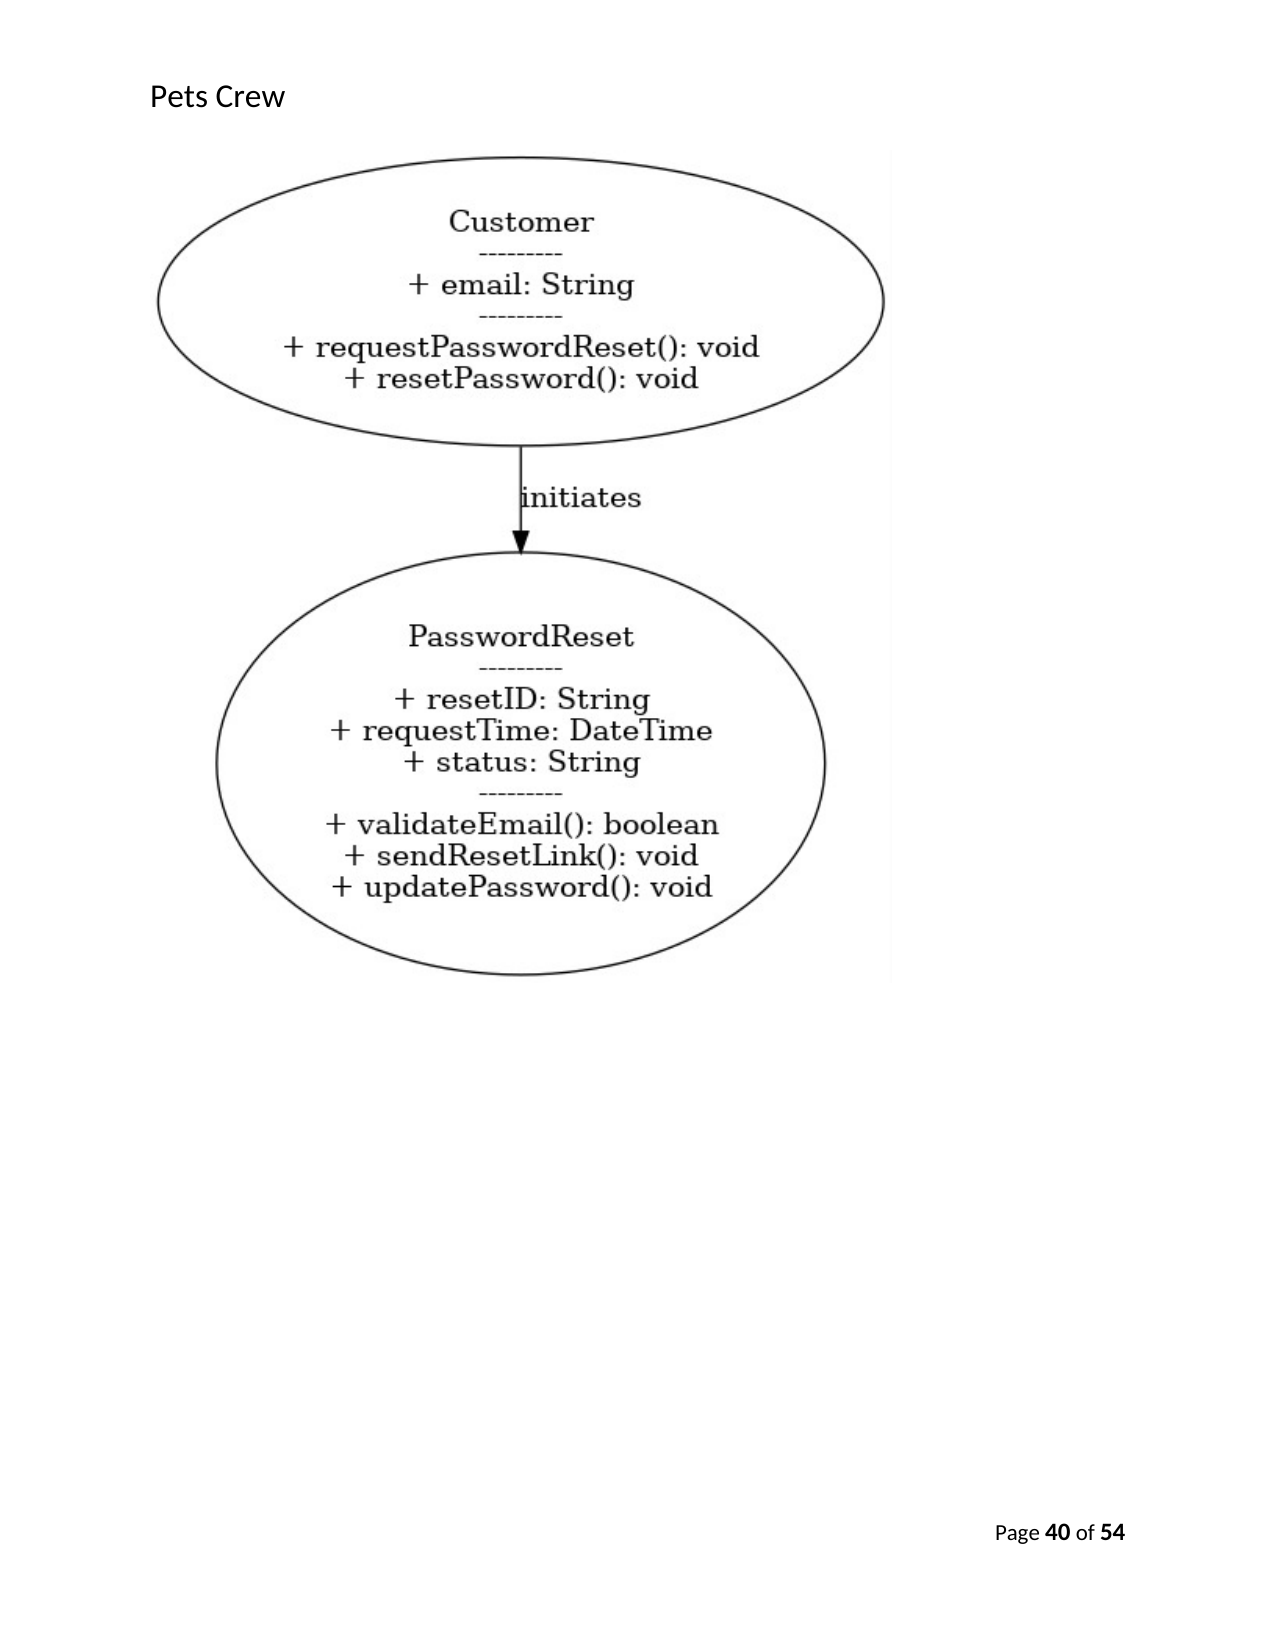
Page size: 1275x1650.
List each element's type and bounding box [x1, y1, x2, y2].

picture [150, 150, 893, 983]
